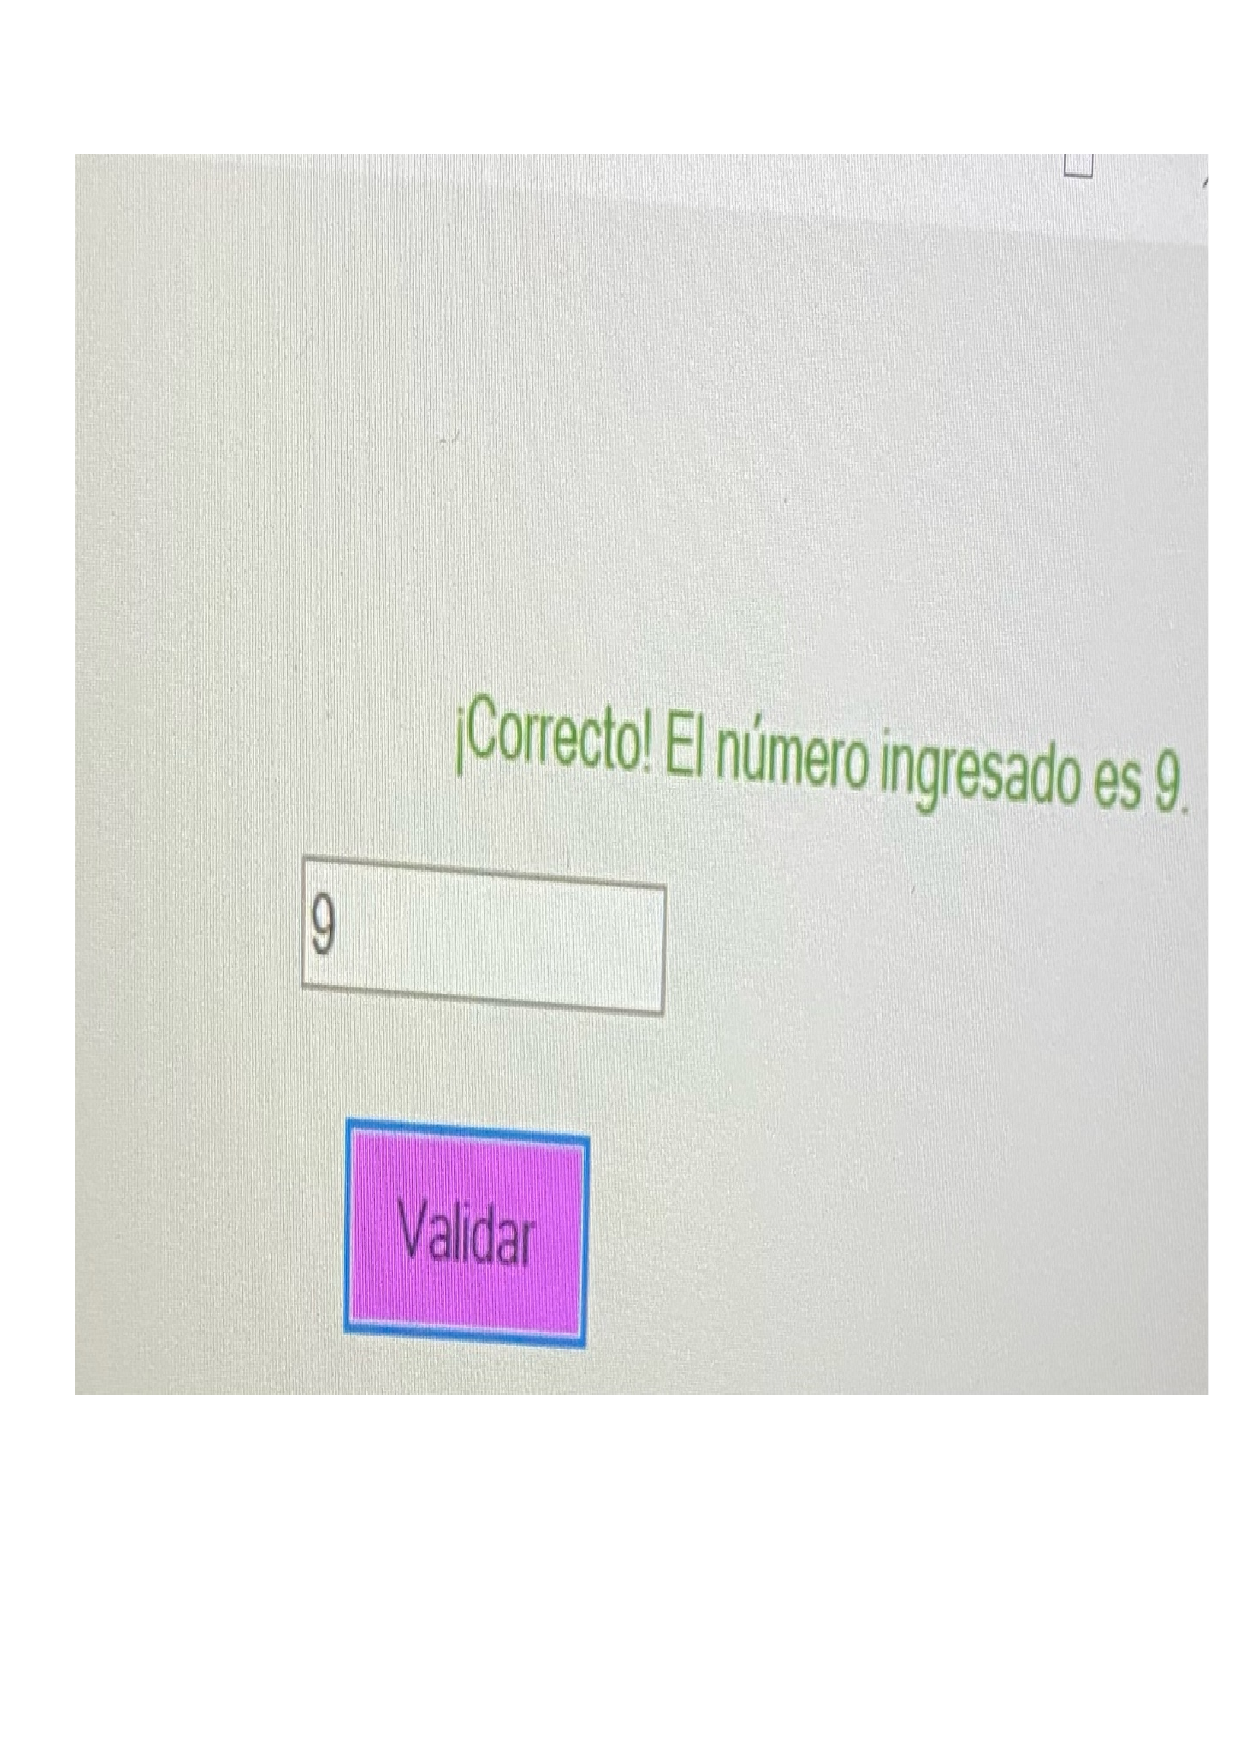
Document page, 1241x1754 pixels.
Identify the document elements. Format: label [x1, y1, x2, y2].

picture [75, 154, 1209, 1395]
